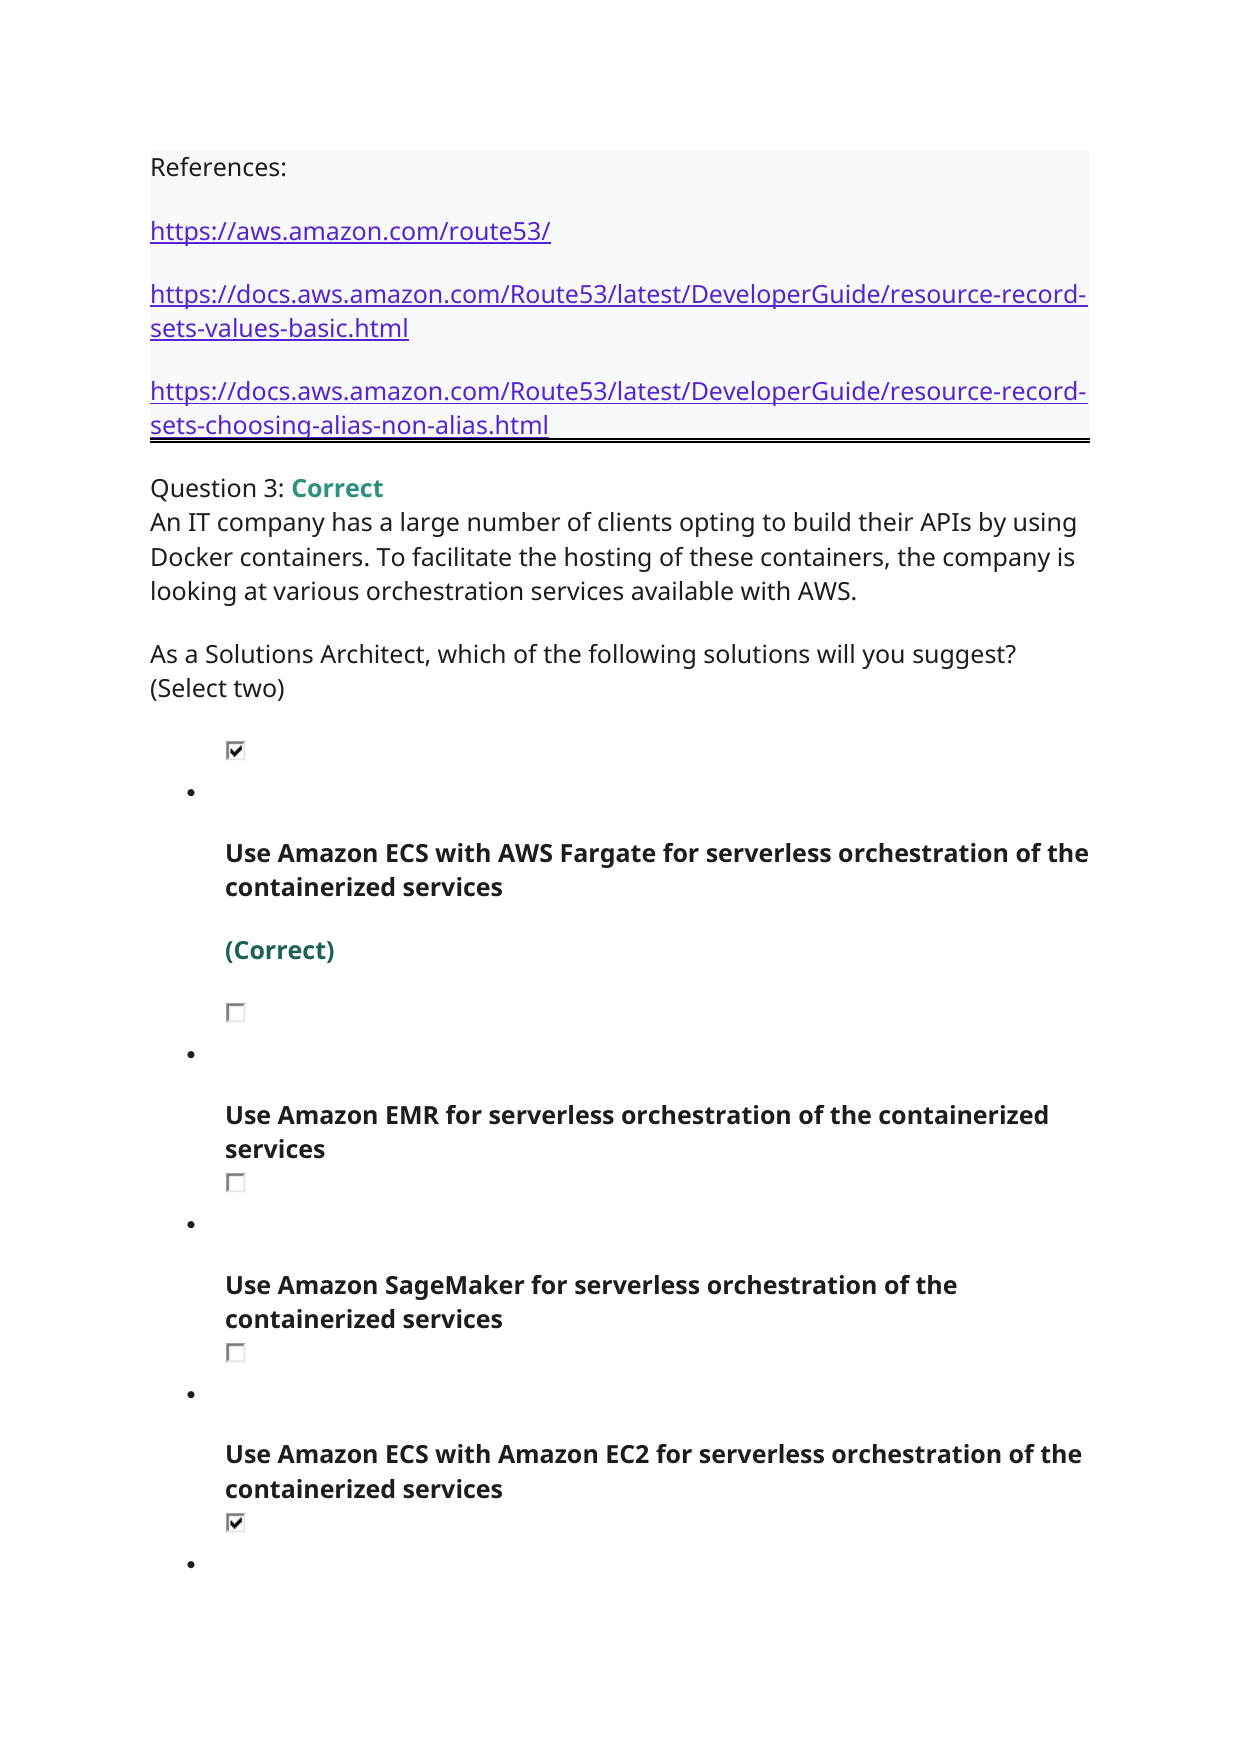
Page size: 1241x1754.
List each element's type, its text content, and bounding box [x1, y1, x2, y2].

text An IT company has a large number of clients opting to build their APIs by using Docker containers. To facilitate the hosting of these containers, the company is looking at various orchestration services available with AWS. [150, 505, 1090, 607]
text References: [150, 150, 1090, 184]
text Use Amazon ECS with Amazon EC2 for serverless orchestration of the containerized services [225, 1437, 1090, 1505]
text https://docs.aws.amazon.com/Route53/latest/DeveloperGuide/resource-record-sets-values-basic.html [150, 276, 1090, 344]
text Use Amazon EMR for serverless orchestration of the containerized services [225, 1098, 1090, 1166]
text (Correct) [225, 933, 1090, 967]
text https://aws.amazon.com/route53/ [150, 213, 1090, 247]
text https://docs.aws.amazon.com/Route53/latest/DeveloperGuide/resource-record-sets-choosing-alias-non-alias.html [150, 374, 1090, 438]
text Use Amazon SageMaker for serverless orchestration of the containerized services [225, 1267, 1090, 1336]
text Question 3: Correct [150, 471, 1090, 505]
text Use Amazon ECS with AWS Fargate for serverless orchestration of the containerized services [225, 835, 1090, 903]
text As a Solutions Architect, which of the following solutions will you suggest? (Select two) [150, 636, 1090, 704]
